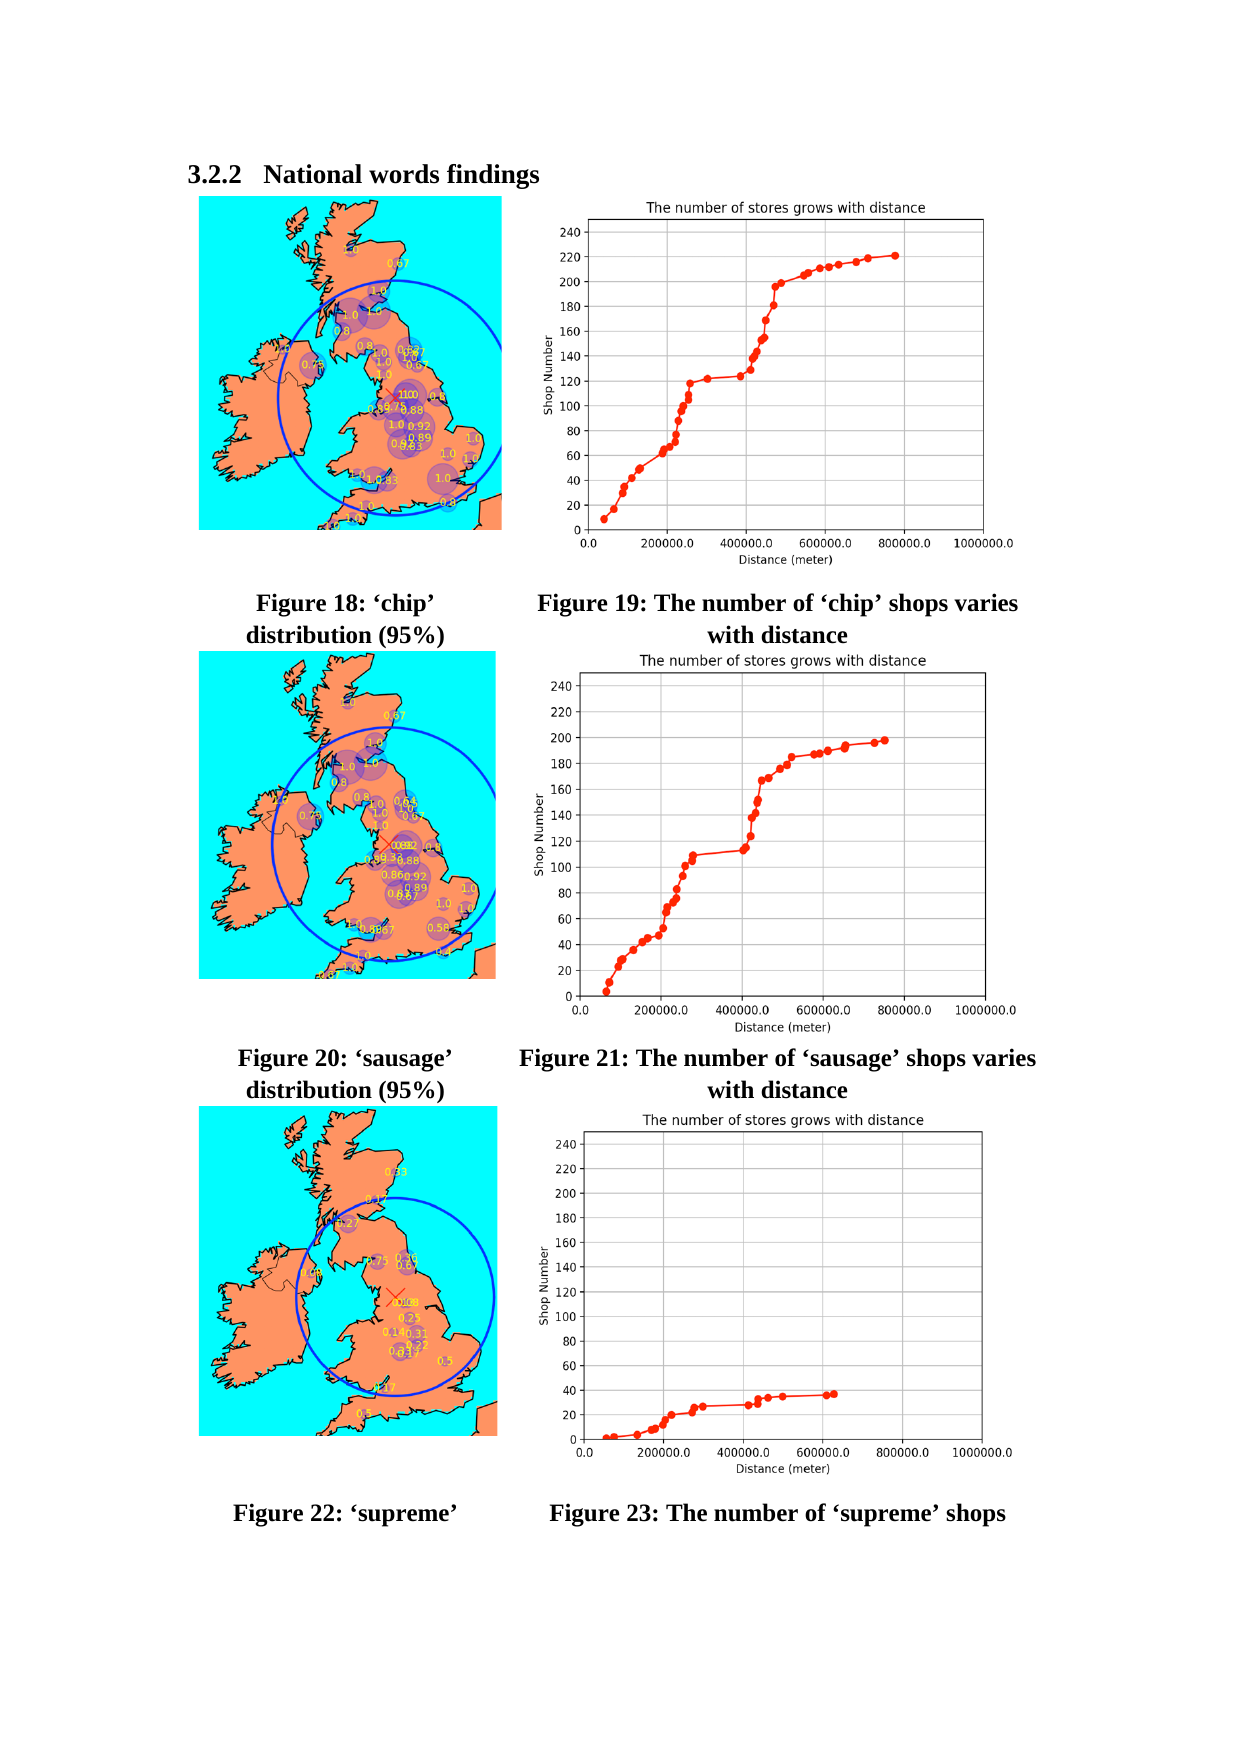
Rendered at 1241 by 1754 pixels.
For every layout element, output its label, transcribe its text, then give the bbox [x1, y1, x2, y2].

table_cell [188, 651, 503, 1041]
picture [536, 196, 1019, 570]
table_header [188, 196, 503, 586]
table_cell Figure 20: ‘sausage’ distribution (95%) [188, 1041, 503, 1106]
table_cell [503, 1106, 1052, 1496]
list National words findings [187, 157, 1053, 190]
picture [198, 651, 496, 979]
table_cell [188, 1496, 503, 1528]
table_cell Figure 18: ‘chip’ distribution (95%) [188, 586, 503, 651]
picture [198, 1106, 498, 1436]
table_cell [503, 1496, 1052, 1528]
picture [534, 1106, 1022, 1479]
picture [198, 196, 502, 530]
table_cell [503, 651, 1052, 1041]
table_cell [188, 1106, 503, 1496]
table_header [503, 196, 1052, 586]
table_cell Figure 19: The number of ‘chip’ shops varies with distance [503, 586, 1052, 651]
picture [533, 651, 1022, 1038]
table_cell Figure 21: The number of ‘sausage’ shops varies with distance [503, 1041, 1052, 1106]
